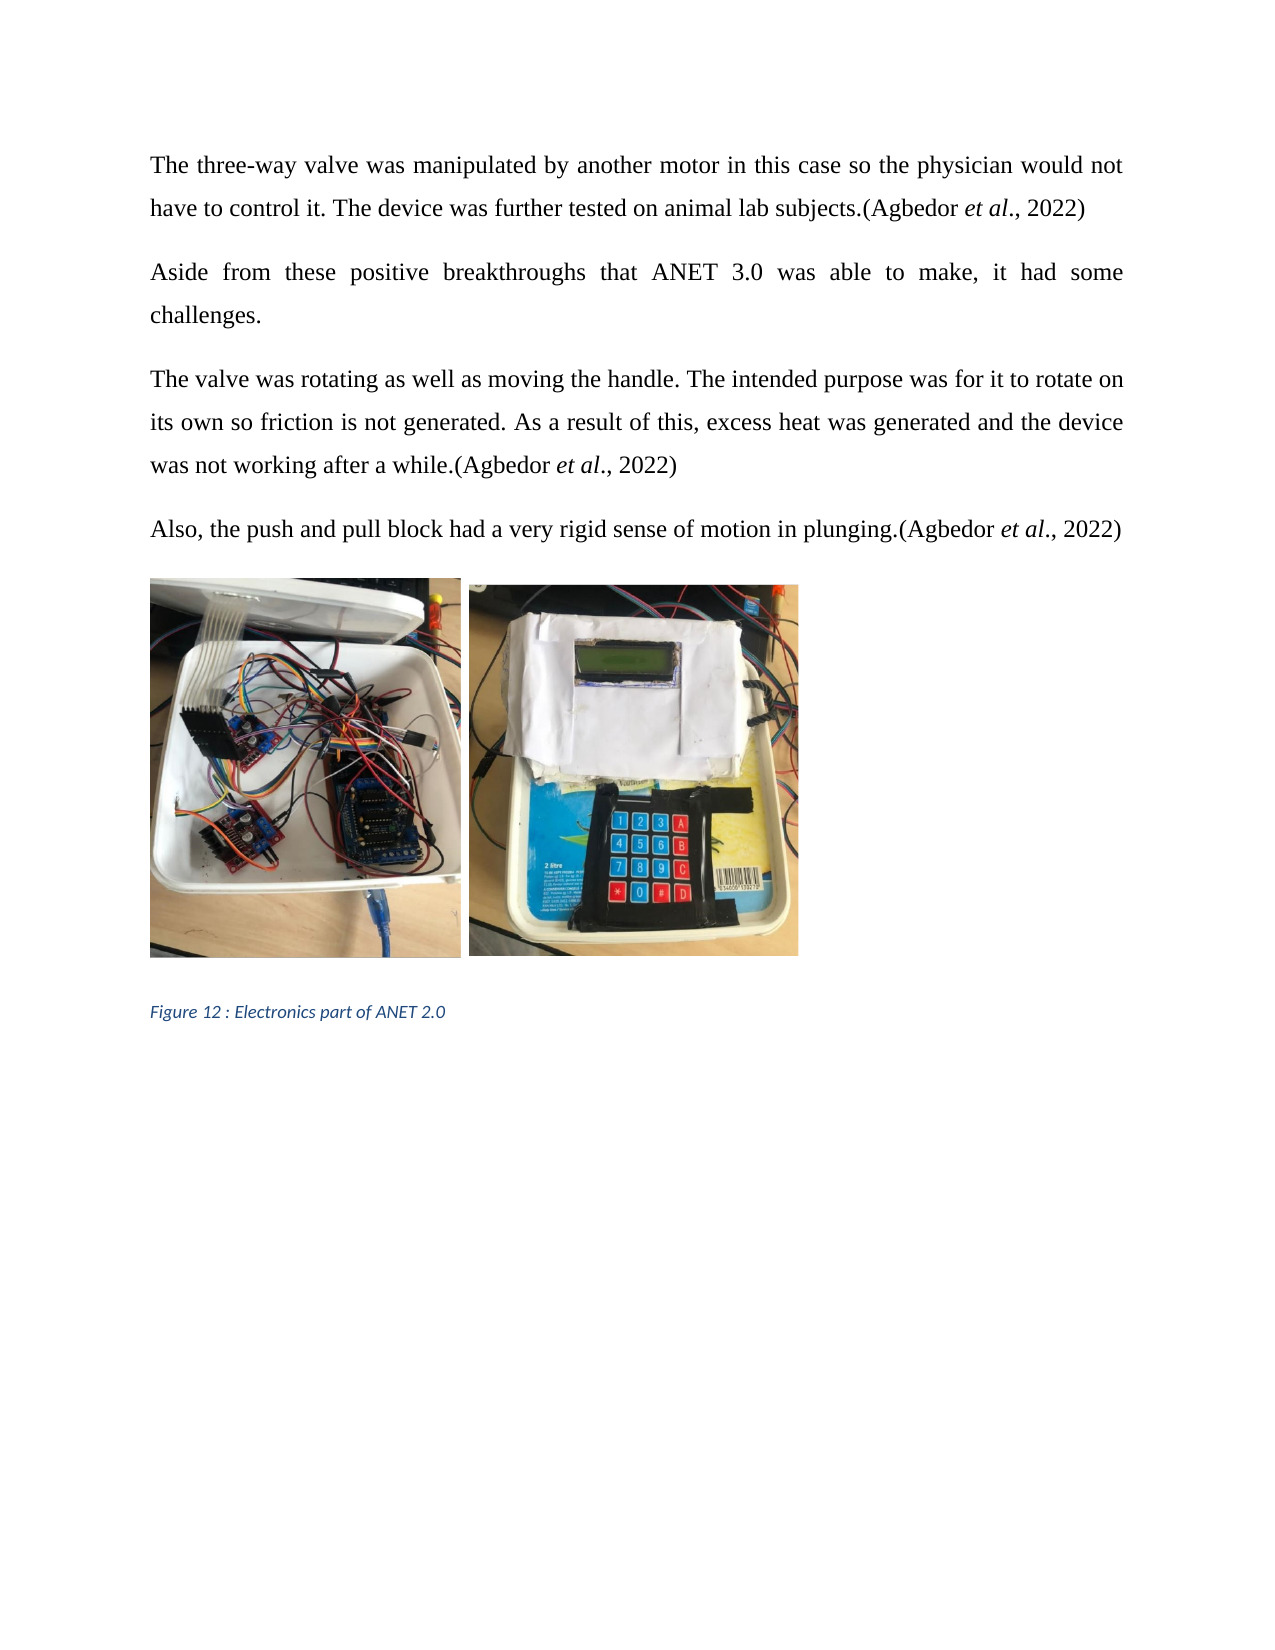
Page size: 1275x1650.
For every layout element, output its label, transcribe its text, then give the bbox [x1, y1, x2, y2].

picture [150, 578, 799, 966]
text Aside from these positive breakthroughs that ANET 3.0 was able to make, it had some challenges. [150, 257, 1125, 329]
text Also, the push and pull block had a very rigid sense of motion in plunging.(Agbedor et al., 2022) [150, 514, 1125, 543]
text Figure : Electronics part of ANET 2.0 [150, 1001, 1125, 1023]
text The three-way valve was manipulated by another motor in this case so the physician would not have to control it. The device was further tested on animal lab subjects.(Agbedor et al., 2022) [150, 150, 1125, 222]
text The valve was rotating as well as moving the handle. The intended purpose was for it to rotate on its own so friction is not generated. As a result of this, excess heat was generated and the device was not working after a while.(Agbedor et al., 2022) [150, 364, 1125, 479]
